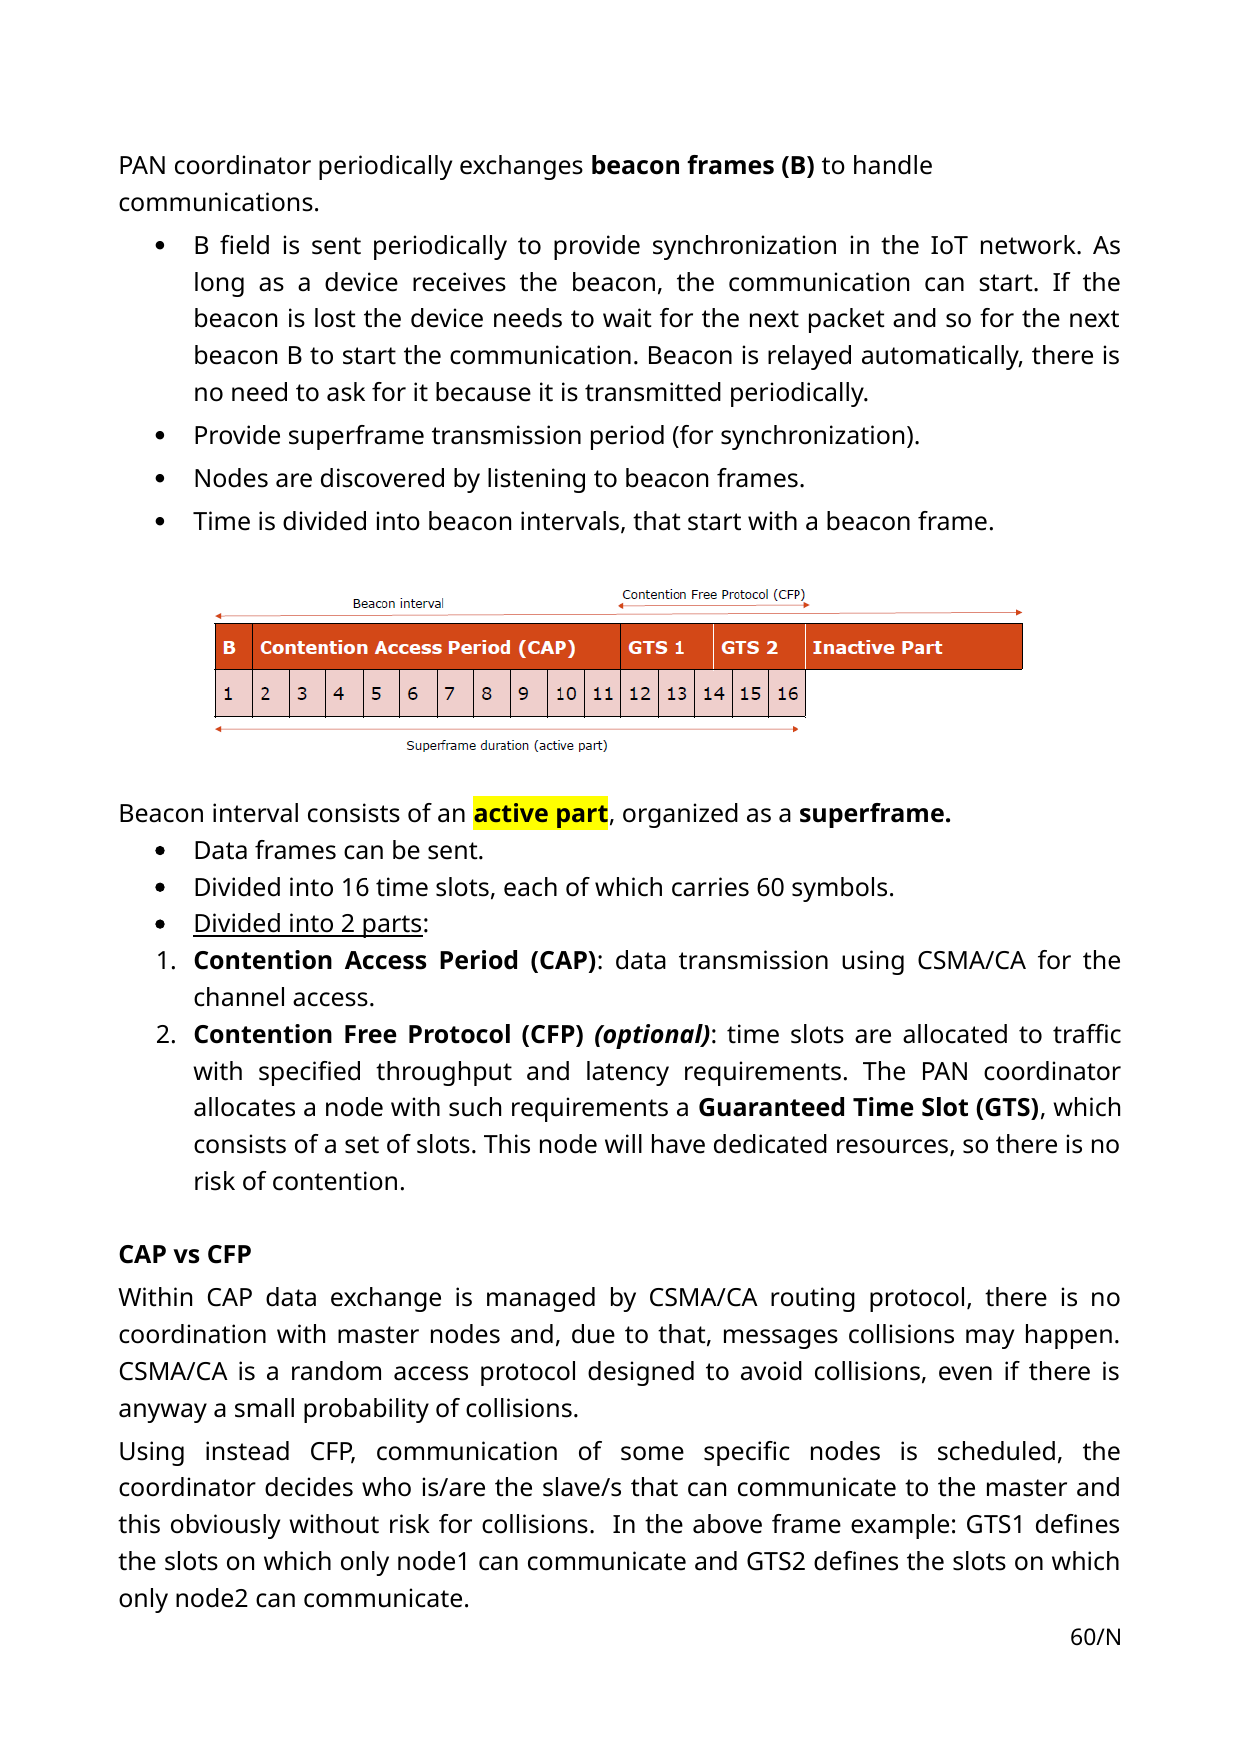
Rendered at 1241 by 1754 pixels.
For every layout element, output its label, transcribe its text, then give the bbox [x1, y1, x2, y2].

picture [206, 577, 1035, 757]
list Data frames can be sent. [156, 832, 1122, 867]
list Contention Access Period (CAP): data transmission using CSMA/CA for the channel access. [156, 943, 1122, 1014]
text Using instead CFP, communication of some specific nodes is scheduled, the coordinator decides who is/are the slave/s that can communicate to the master and this obviously without risk for collisions. In the above frame example: GTS1 defines the slots on which only node1 can communicate and GTS2 defines the slots on which only node2 can communicate. [118, 1433, 1122, 1614]
text PAN coordinator periodically exchanges beacon frames (B) to handle communications. [118, 148, 1122, 218]
list Nodes are discovered by listening to beacon frames. [156, 461, 1122, 494]
list Time is divided into beacon intervals, that start with a beacon frame. [156, 503, 1122, 538]
text CAP vs CFP [118, 1237, 1122, 1271]
text Beacon interval consists of an active part, organized as a superframe. [608, 796, 1122, 830]
list Divided into 2 parts: [156, 906, 1122, 940]
list Divided into 16 time slots, each of which carries 60 symbols. [156, 869, 1122, 903]
list B field is sent periodically to provide synchronization in the IoT network. As long as a device receives the beacon, the communication can start. If the beacon is lost the device needs to wait for the next packet and so for the next beacon B to start the communication. Beacon is relayed automatically, there is no need to ask for it because it is transmitted periodically. [156, 227, 1122, 408]
text Within CAP data exchange is managed by CSMA/CA routing protocol, there is no coordination with master nodes and, due to that, messages collisions may happen. CSMA/CA is a random access protocol designed to avoid collisions, even if there is anyway a small probability of collisions. [118, 1280, 1122, 1424]
text Beacon interval consists of an active part, organized as a superframe. [118, 796, 473, 830]
list Contention Free Protocol (CFP) (optional): time slots are allocated to traffic with specified throughput and latency requirements. The PAN coordinator allocates a node with such requirements a Guaranteed Time Slot (GTS), which consists of a set of slots. This node will have dedicated resources, so there is no risk of contention. [156, 1016, 1122, 1197]
list Provide superframe transmission period (for synchronization). [156, 417, 1122, 452]
